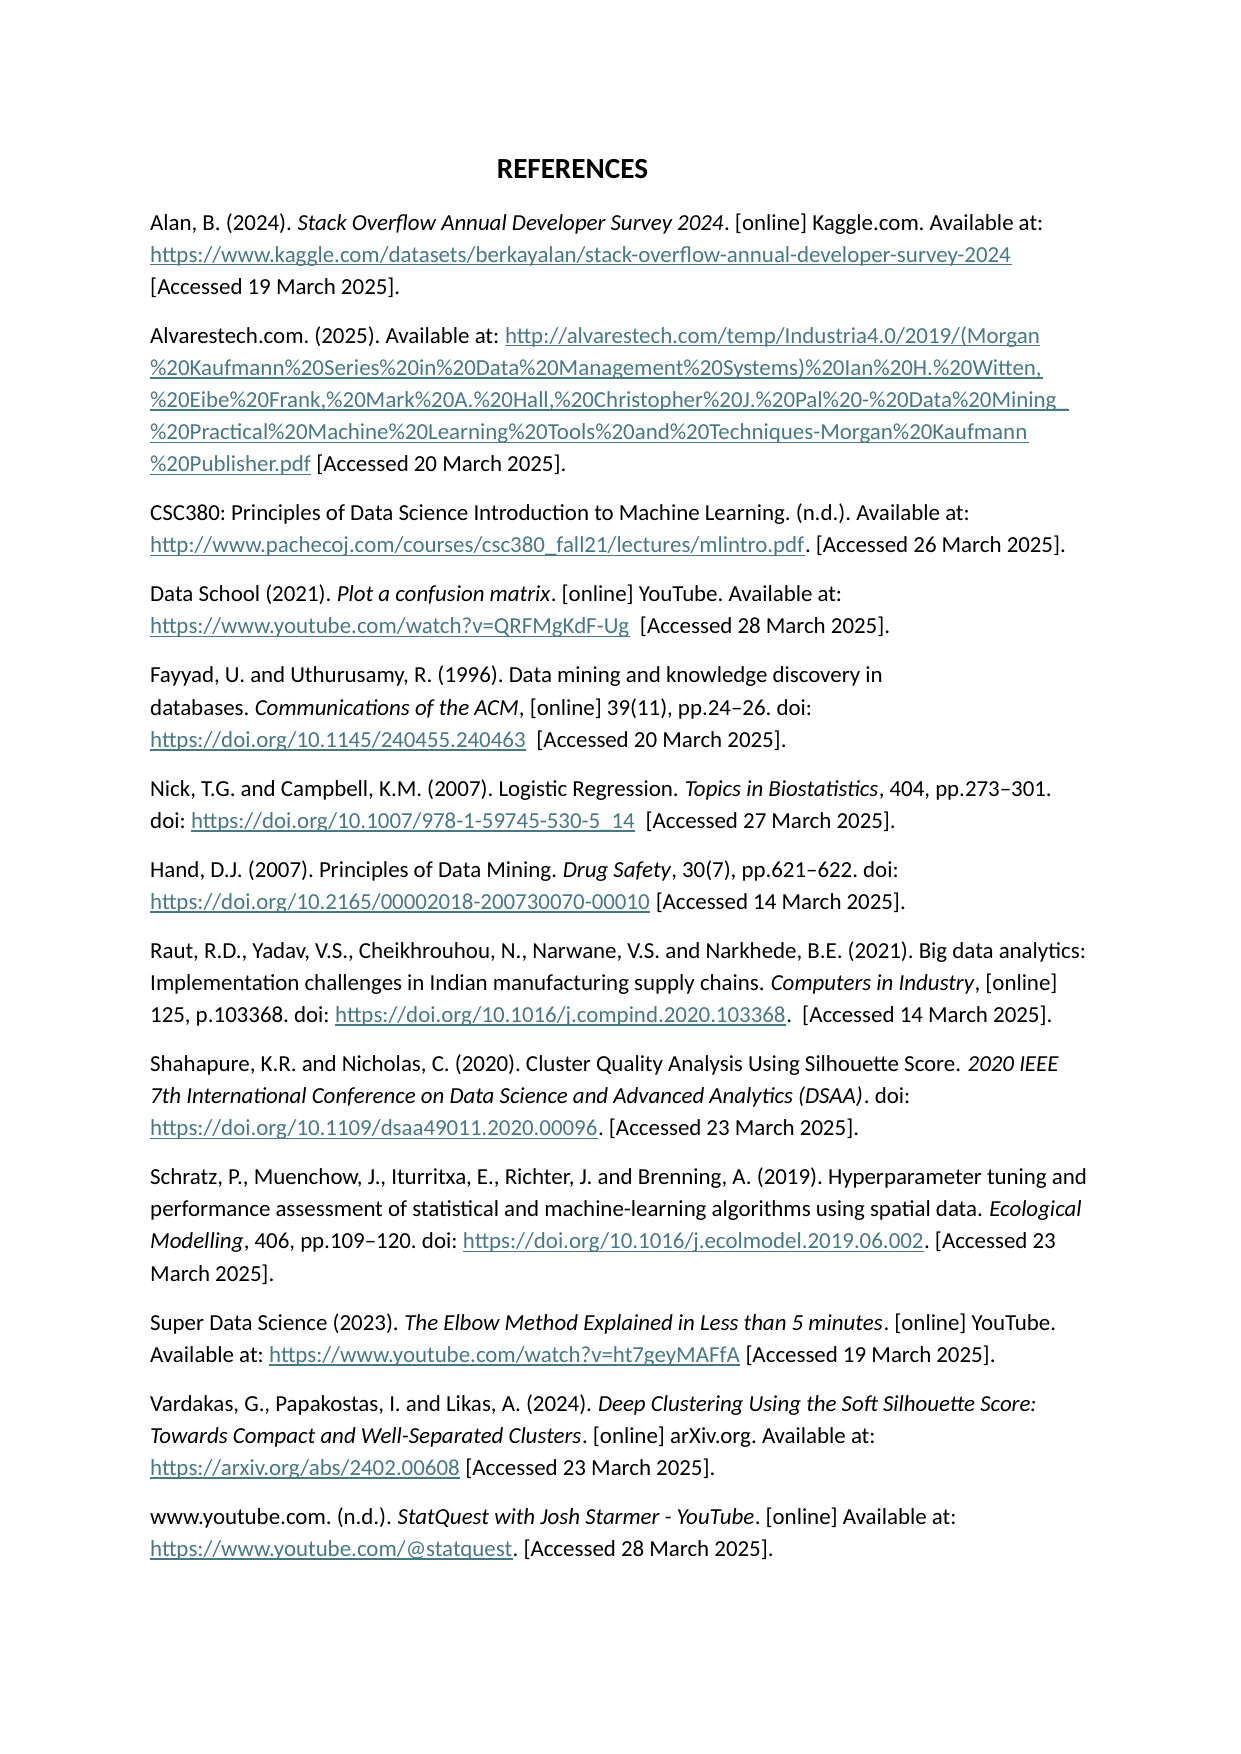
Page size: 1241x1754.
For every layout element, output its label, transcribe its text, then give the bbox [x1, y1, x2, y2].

text Alvarestech.com. (2025). Available at: http://alvarestech.com/temp/Industria4.0/2019/(Morgan%20Kaufmann%20Series%20in%20Data%20Management%20Systems)%20Ian%20H.%20Witten,%20Eibe%20Frank,%20Mark%20A.%20Hall,%20Christopher%20J.%20Pal%20-%20Data%20Mining_%20Practical%20Machine%20Learning%20Tools%20and%20Techniques-Morgan%20Kaufmann%20Publisher.pdf [Accessed 20 March 2025]. [150, 321, 1090, 478]
text Hand, D.J. (2007). Principles of Data Mining. Drug Safety, 30(7), pp.621–622. doi: https://doi.org/10.2165/00002018-200730070-00010 [Accessed 14 March 2025]. [150, 855, 1090, 915]
text CSC380: Principles of Data Science Introduction to Machine Learning. (n.d.). Available at: http://www.pachecoj.com/courses/csc380_fall21/lectures/mlintro.pdf. [Accessed 26 March 2025]. [150, 498, 1090, 559]
text ‌Vardakas, G., Papakostas, I. and Likas, A. (2024). Deep Clustering Using the Soft Silhouette Score: Towards Compact and Well-Separated Clusters. [online] arXiv.org. Available at: https://arxiv.org/abs/2402.00608 [Accessed 23 March 2025]. [150, 1389, 1090, 1481]
text Shahapure, K.R. and Nicholas, C. (2020). Cluster Quality Analysis Using Silhouette Score. 2020 IEEE 7th International Conference on Data Science and Advanced Analytics (DSAA). doi: https://doi.org/10.1109/dsaa49011.2020.00096. [Accessed 23 March 2025]. [150, 1049, 1090, 1141]
text Raut, R.D., Yadav, V.S., Cheikhrouhou, N., Narwane, V.S. and Narkhede, B.E. (2021). Big data analytics: Implementation challenges in Indian manufacturing supply chains. Computers in Industry, [online] 125, p.103368. doi: https://doi.org/10.1016/j.compind.2020.103368. [Accessed 14 March 2025]. [150, 936, 1090, 1028]
text Fayyad, U. and Uthurusamy, R. (1996). Data mining and knowledge discovery in databases. Communications of the ACM, [online] 39(11), pp.24–26. doi: https://doi.org/10.1145/240455.240463 [Accessed 20 March 2025]. [150, 661, 1090, 753]
text Nick, T.G. and Campbell, K.M. (2007). Logistic Regression. Topics in Biostatistics, 404, pp.273–301. doi: https://doi.org/10.1007/978-1-59745-530-5_14 [Accessed 27 March 2025]. [150, 774, 1090, 834]
text REFERENCES [150, 150, 1090, 186]
text Schratz, P., Muenchow, J., Iturritxa, E., Richter, J. and Brenning, A. (2019). Hyperparameter tuning and performance assessment of statistical and machine-learning algorithms using spatial data. Ecological Modelling, 406, pp.109–120. doi: https://doi.org/10.1016/j.ecolmodel.2019.06.002. [Accessed 23 March 2025]. [150, 1162, 1090, 1287]
text Data School (2021). Plot a confusion matrix. [online] YouTube. Available at: https://www.youtube.com/watch?v=QRFMgKdF-Ug [Accessed 28 March 2025]. [150, 579, 1090, 640]
text Alan, B. (2024). Stack Overflow Annual Developer Survey 2024. [online] Kaggle.com. Available at: https://www.kaggle.com/datasets/berkayalan/stack-overflow-annual-developer-survey-2024 [Accessed 19 March 2025]. [150, 208, 1090, 300]
text Super Data Science (2023). The Elbow Method Explained in Less than 5 minutes. [online] YouTube. Available at: https://www.youtube.com/watch?v=ht7geyMAFfA [Accessed 19 March 2025]. [150, 1308, 1090, 1368]
text www.youtube.com. (n.d.). StatQuest with Josh Starmer - YouTube. [online] Available at: https://www.youtube.com/@statquest. [Accessed 28 March 2025]. [150, 1502, 1090, 1562]
